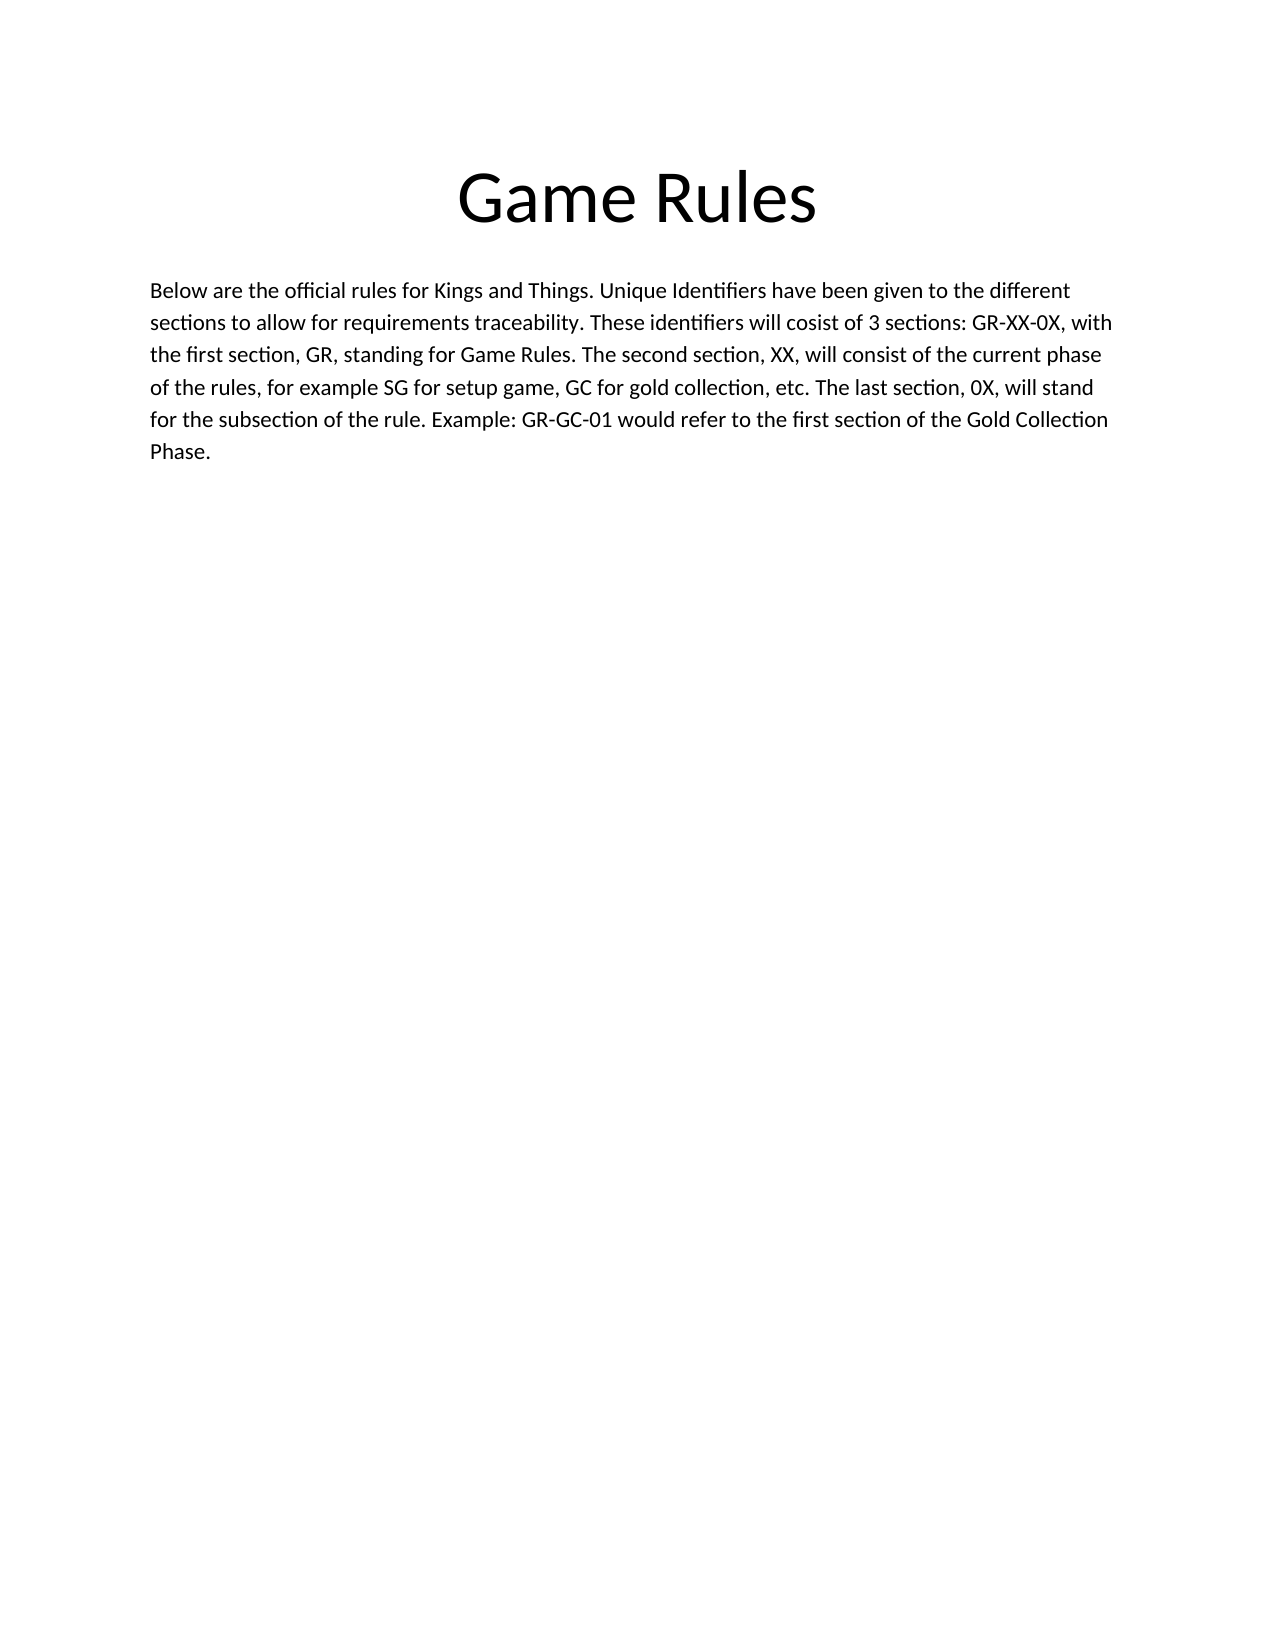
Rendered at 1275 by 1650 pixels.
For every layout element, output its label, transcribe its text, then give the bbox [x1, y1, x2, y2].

text Game Rules [150, 150, 1125, 242]
text Below are the official rules for Kings and Things. Unique Identifiers have been given to the different sections to allow for requirements traceability. These identifiers will cosist of 3 sections: GR-XX-0X, with the first section, GR, standing for Game Rules. The second section, XX, will consist of the current phase of the rules, for example SG for setup game, GC for gold collection, etc. The last section, 0X, will stand for the subsection of the rule. Example: GR-GC-01 would refer to the first section of the Gold Collection Phase. [150, 276, 1125, 465]
